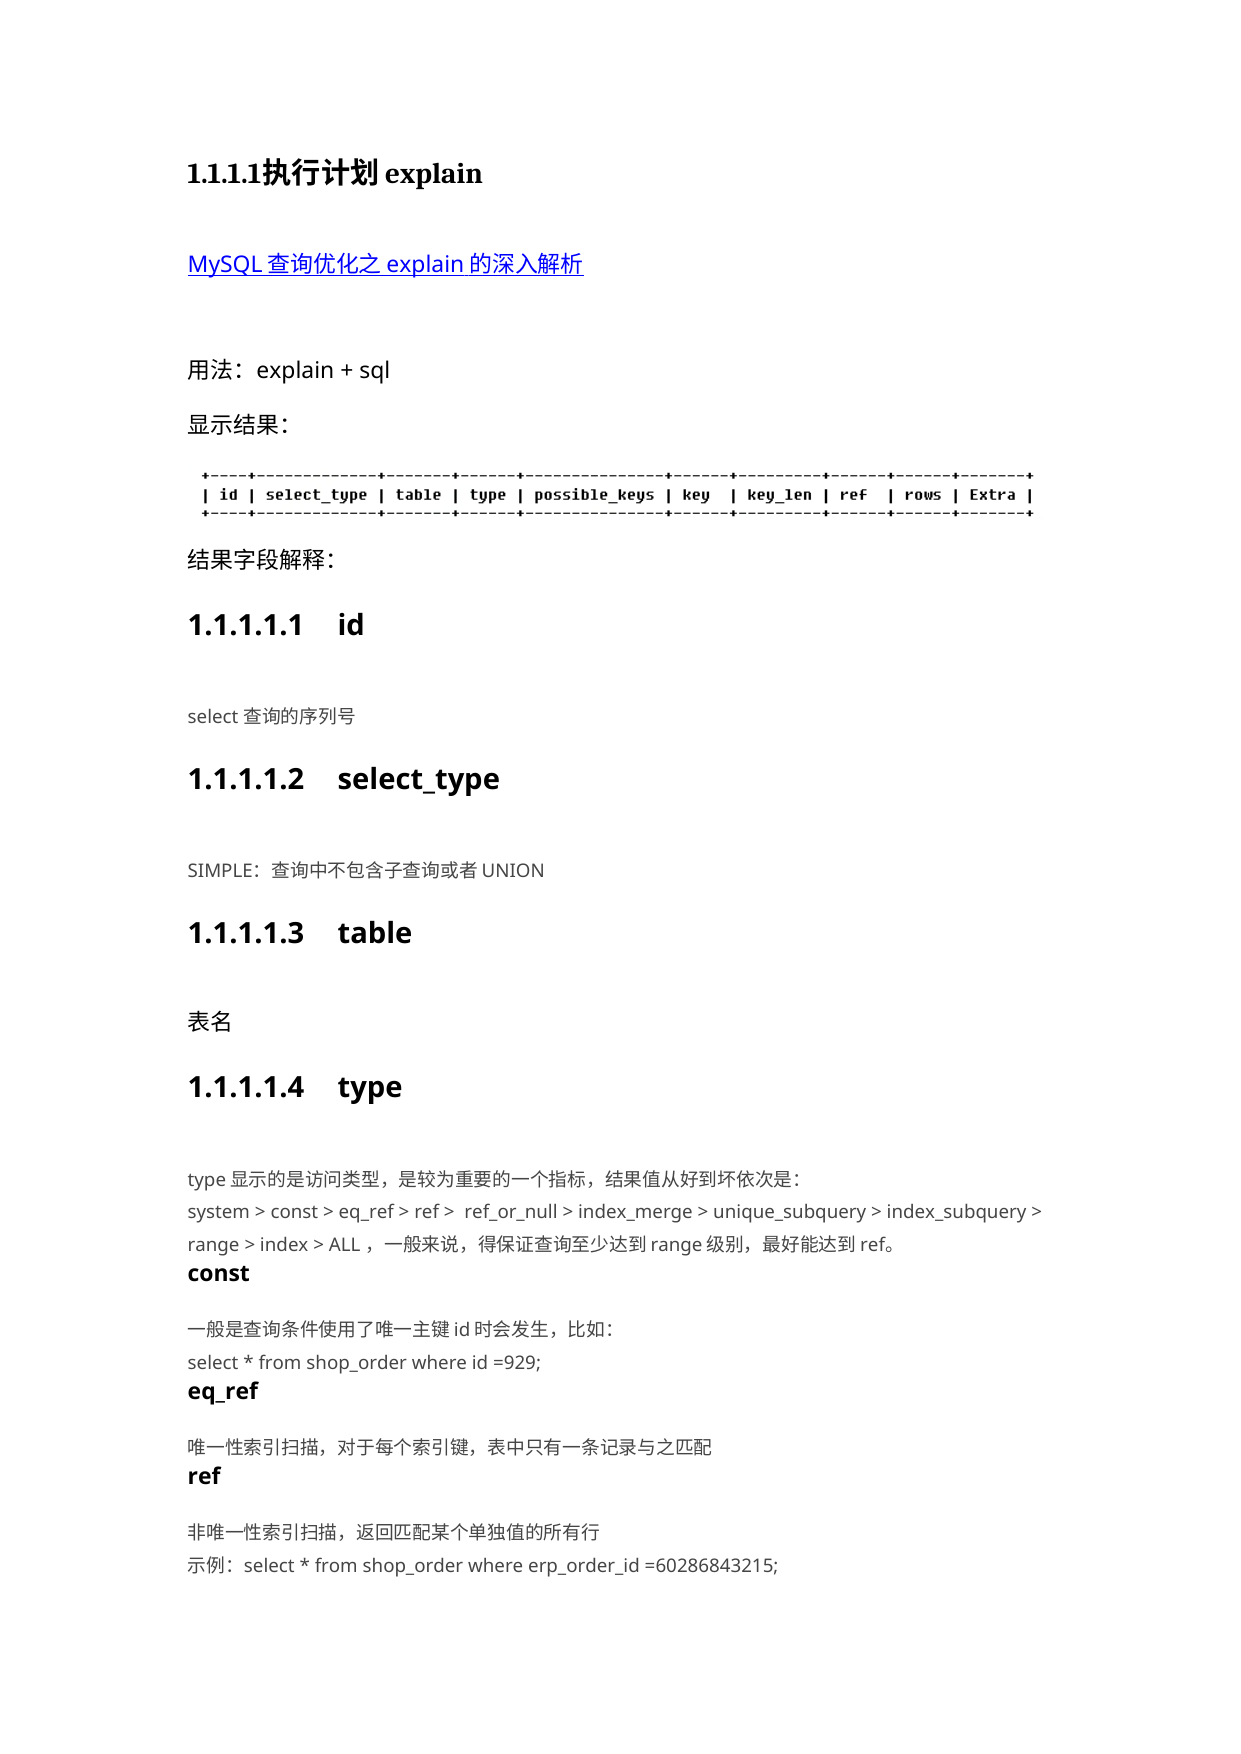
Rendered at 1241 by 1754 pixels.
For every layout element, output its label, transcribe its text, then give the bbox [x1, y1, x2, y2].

text 非唯一性索引扫描，返回匹配某个单独值的所有行 [187, 1512, 1053, 1545]
text 一般是查询条件使用了唯一主键id时会发生，比如： [187, 1309, 1053, 1342]
text 示例：select * from shop_order where erp_order_id =60286843215; [187, 1545, 1053, 1577]
subtitle 执行计划explain [187, 150, 1053, 192]
text select 查询的序列号 [187, 696, 1053, 729]
text ref [187, 1460, 1053, 1491]
text 用法：explain + sql [187, 352, 1053, 386]
text 结果字段解释： [187, 542, 1053, 575]
text 唯一性索引扫描，对于每个索引键，表中只有一条记录与之匹配 [187, 1427, 1053, 1460]
text const [187, 1257, 1053, 1288]
text select * from shop_order where id =929; [187, 1342, 1053, 1375]
text eq_ref [187, 1375, 1053, 1406]
text type显示的是访问类型，是较为重要的一个指标，结果值从好到坏依次是： system > const > eq_ref > ref > ref_or_null > index_merge > unique_subquery > index_subquery > range > index > ALL ，一般来说，得保证查询至少达到range级别，最好能达到ref。 [187, 1159, 1053, 1257]
text 表名 [187, 1004, 1053, 1037]
text 显示结果： [187, 407, 1053, 440]
subtitle type [187, 1067, 1053, 1106]
subtitle select_type [187, 758, 1053, 798]
text SIMPLE：查询中不包含子查询或者UNION [187, 850, 1053, 883]
picture [187, 460, 1053, 521]
text MySQL查询优化之explain的深入解析 [187, 246, 1053, 279]
subtitle id [187, 604, 1053, 644]
subtitle table [187, 912, 1053, 952]
